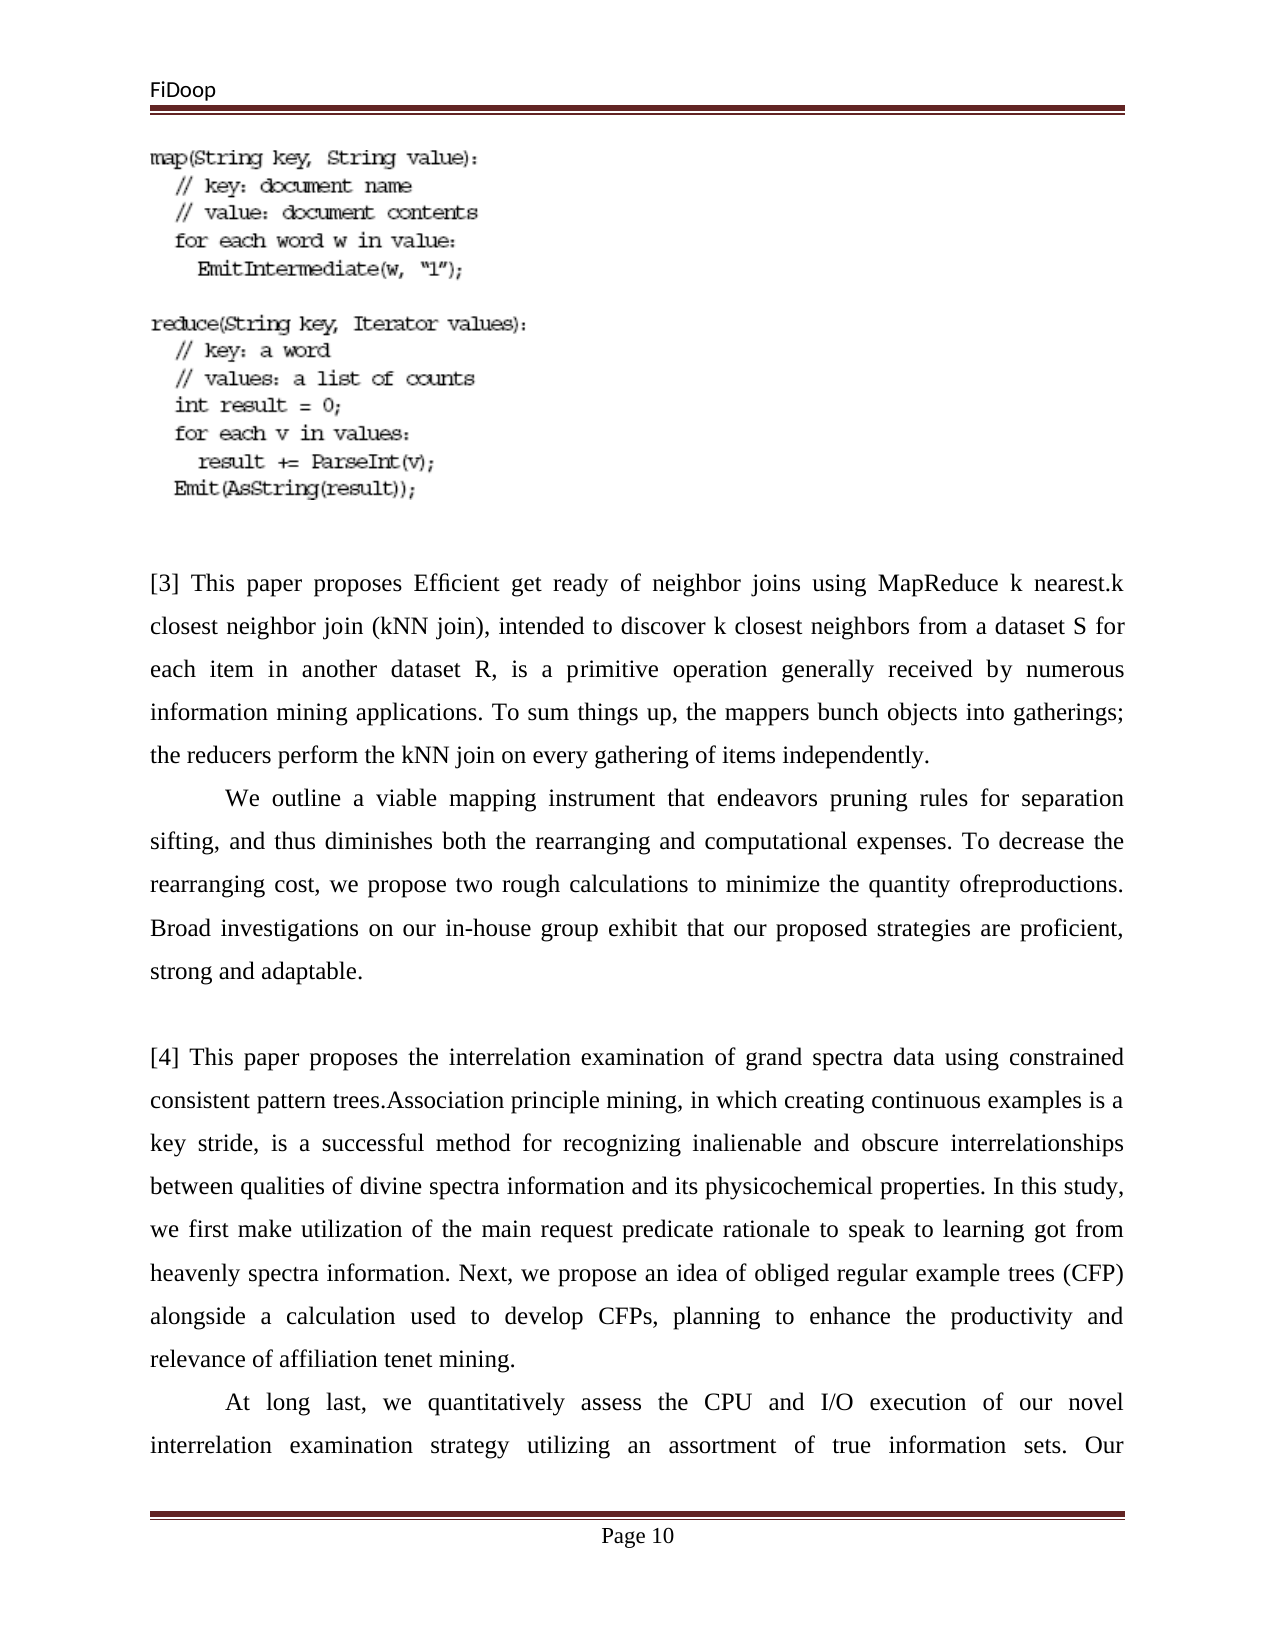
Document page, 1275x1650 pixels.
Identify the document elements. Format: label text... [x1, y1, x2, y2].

picture [150, 150, 525, 500]
text We outline a viable mapping instrument that endeavors pruning rules for separation sifting, and thus diminishes both the rearranging and computational expenses. To decrease the rearranging cost, we propose two rough calculations to minimize the quantity ofreproductions. Broad investigations on our in-house group exhibit that our proposed strategies are proficient, strong and adaptable. [150, 783, 1125, 984]
text [3] This paper proposes Efﬁcient get ready of neighbor joins using MapReduce k nearest.k closest neig.hbor jo.in (kNN join), intended t.o discover k closest neigh.bors f.rom a d.ataset S fo.r each item i.n a.nother da.taset R, is a p.rimitive opera.tion generally received b.y numerous information minin.g applica.tions. To sum things up, the mappers bunch objects into gatherings; the reducers perform the kNN join on every gathering of items independently. [150, 568, 1125, 769]
text [4] This paper proposes the interrelation examination of grand spectra data using constrained consistent pattern trees.Association principle mining, in which creating continuous examples is a key stride, is a successful method for recognizing inalienable and obscure interrelationships between qualities of divine spectra information and its physicochemical properties. In this study, we first make utilization of the main request predicate rationale to speak to learning got from heavenly spectra information. Next, we propose an idea of obliged regular example trees (CFP) alongside a calculation used to develop CFPs, planning to enhance the productivity and relevance of affiliation tenet mining. [150, 1042, 1125, 1373]
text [150, 1387, 1125, 1459]
